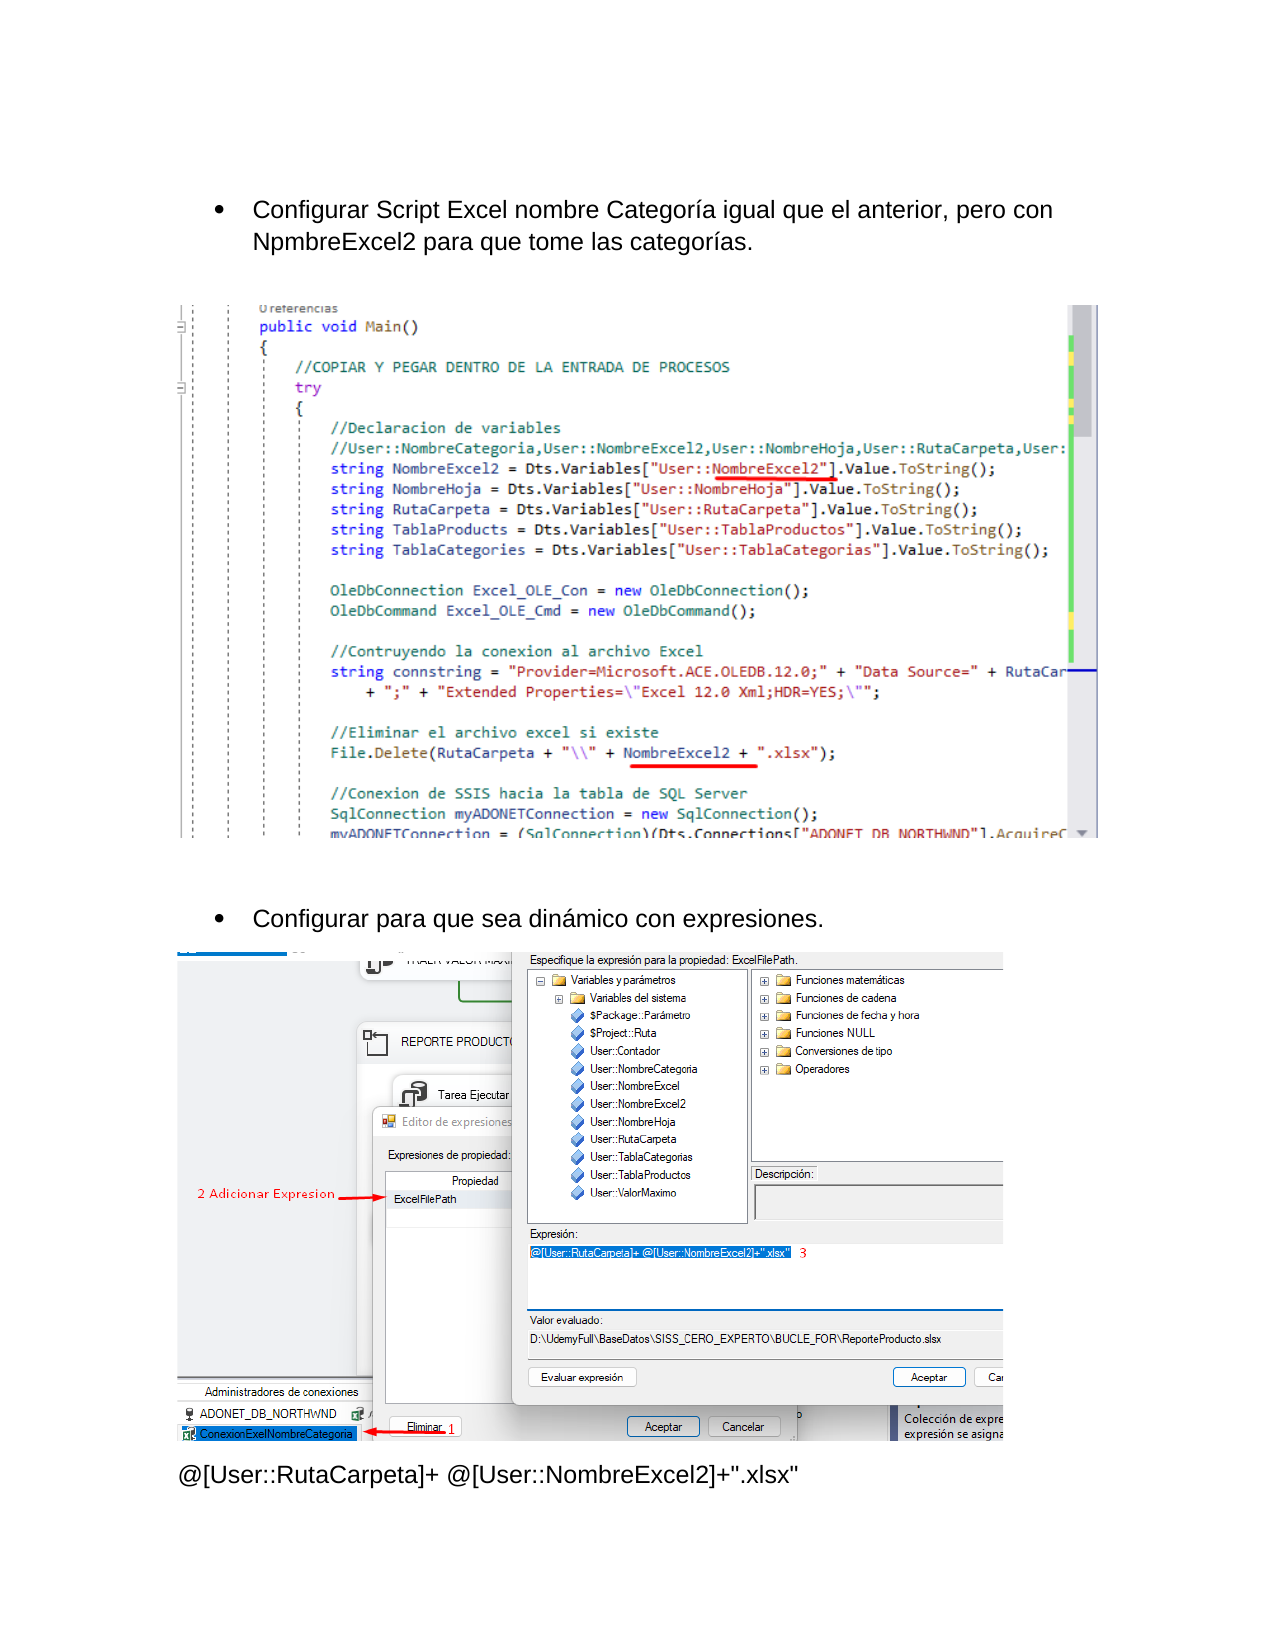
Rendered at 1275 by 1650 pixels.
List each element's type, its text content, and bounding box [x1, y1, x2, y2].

picture [177, 305, 1098, 838]
text @[User::RutaCarpeta]+ @[User::NombreExcel2]+".xlsx" [177, 1460, 1098, 1489]
list Configurar para que sea dinámico con expresiones. [215, 904, 1098, 933]
list Configurar Script Excel nombre Categoría igual que el anterior, pero con NpmbreExcel2 para que tome las categorías. [215, 195, 1098, 255]
picture [177, 952, 1004, 1441]
